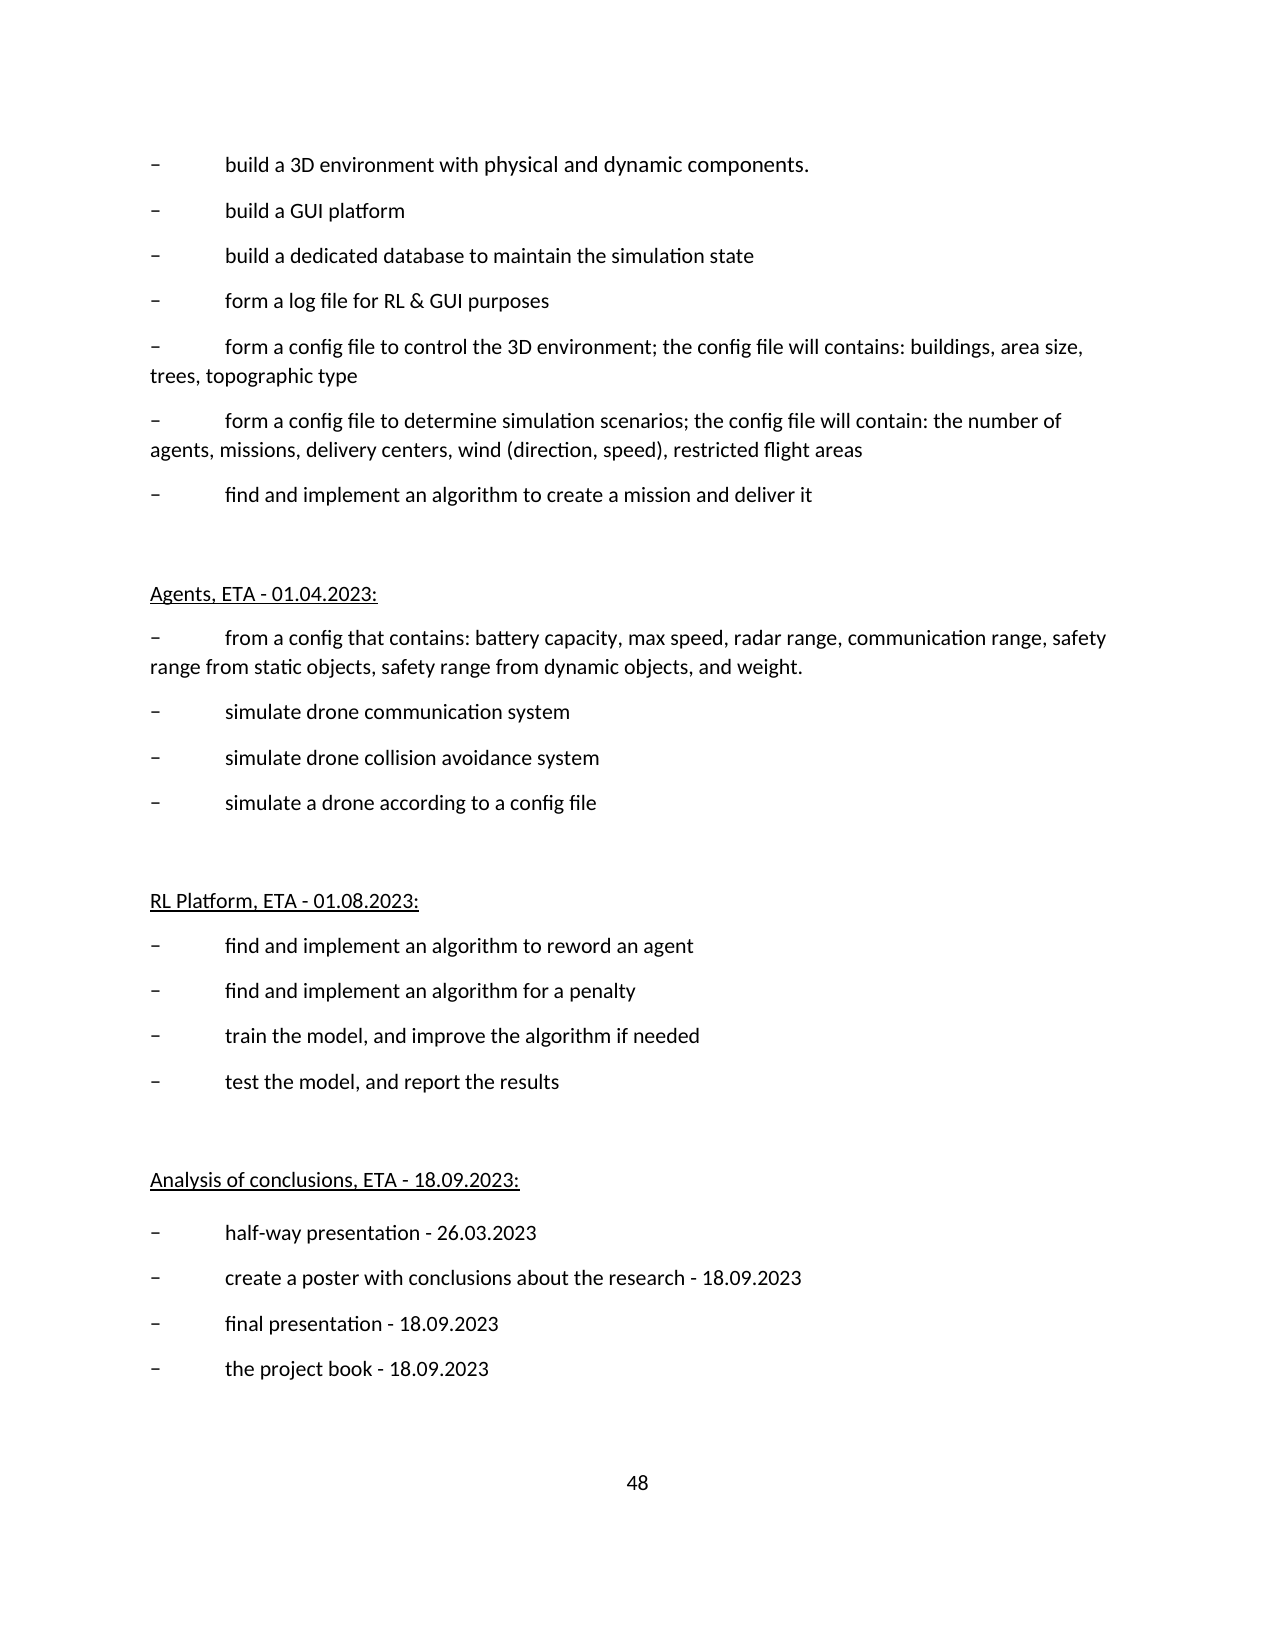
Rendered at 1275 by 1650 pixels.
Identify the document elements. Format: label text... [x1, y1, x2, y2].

list final presentation - 18.09.2023 [150, 1310, 1125, 1337]
list train the model, and improve the algorithm if needed [150, 1023, 1125, 1049]
list simulate a drone according to a config file [150, 789, 1125, 816]
list form a config file to determine simulation scenarios; the config file will contain: the number of agents, missions, delivery centers, wind (direction, speed), restricted flight areas [150, 407, 1125, 463]
list form a config file to control the 3D environment; the config file will contains: buildings, area size, trees, topographic type [150, 333, 1125, 388]
list create a poster with conclusions about the research - 18.09.2023 [150, 1264, 1125, 1291]
list find and implement an algorithm to create a mission and deliver it [150, 481, 1125, 508]
list find and implement an algorithm for a penalty [150, 977, 1125, 1004]
text Agents, ETA - 01.04.2023: [150, 580, 1125, 606]
list find and implement an algorithm to reword an agent [150, 932, 1125, 958]
text Analysis of conclusions, ETA - 18.09.2023: [150, 1166, 1125, 1193]
list build a 3D environment with physical and dynamic components. [150, 150, 1125, 178]
list from a config that contains: battery capacity, max speed, radar range, communication range, safety range from static objects, safety range from dynamic objects, and weight. [150, 624, 1125, 679]
list the project book - 18.09.2023 [150, 1355, 1125, 1382]
list build a GUI platform [150, 197, 1125, 223]
list simulate drone collision avoidance system [150, 744, 1125, 770]
list simulate drone communication system [150, 698, 1125, 725]
list build a dedicated database to maintain the simulation state [150, 242, 1125, 269]
list form a log file for RL & GUI purposes [150, 288, 1125, 314]
text RL Platform, ETA - 01.08.2023: [150, 887, 1125, 914]
list half-way presentation - 26.03.2023 [150, 1219, 1125, 1246]
list test the model, and report the results [150, 1068, 1125, 1095]
